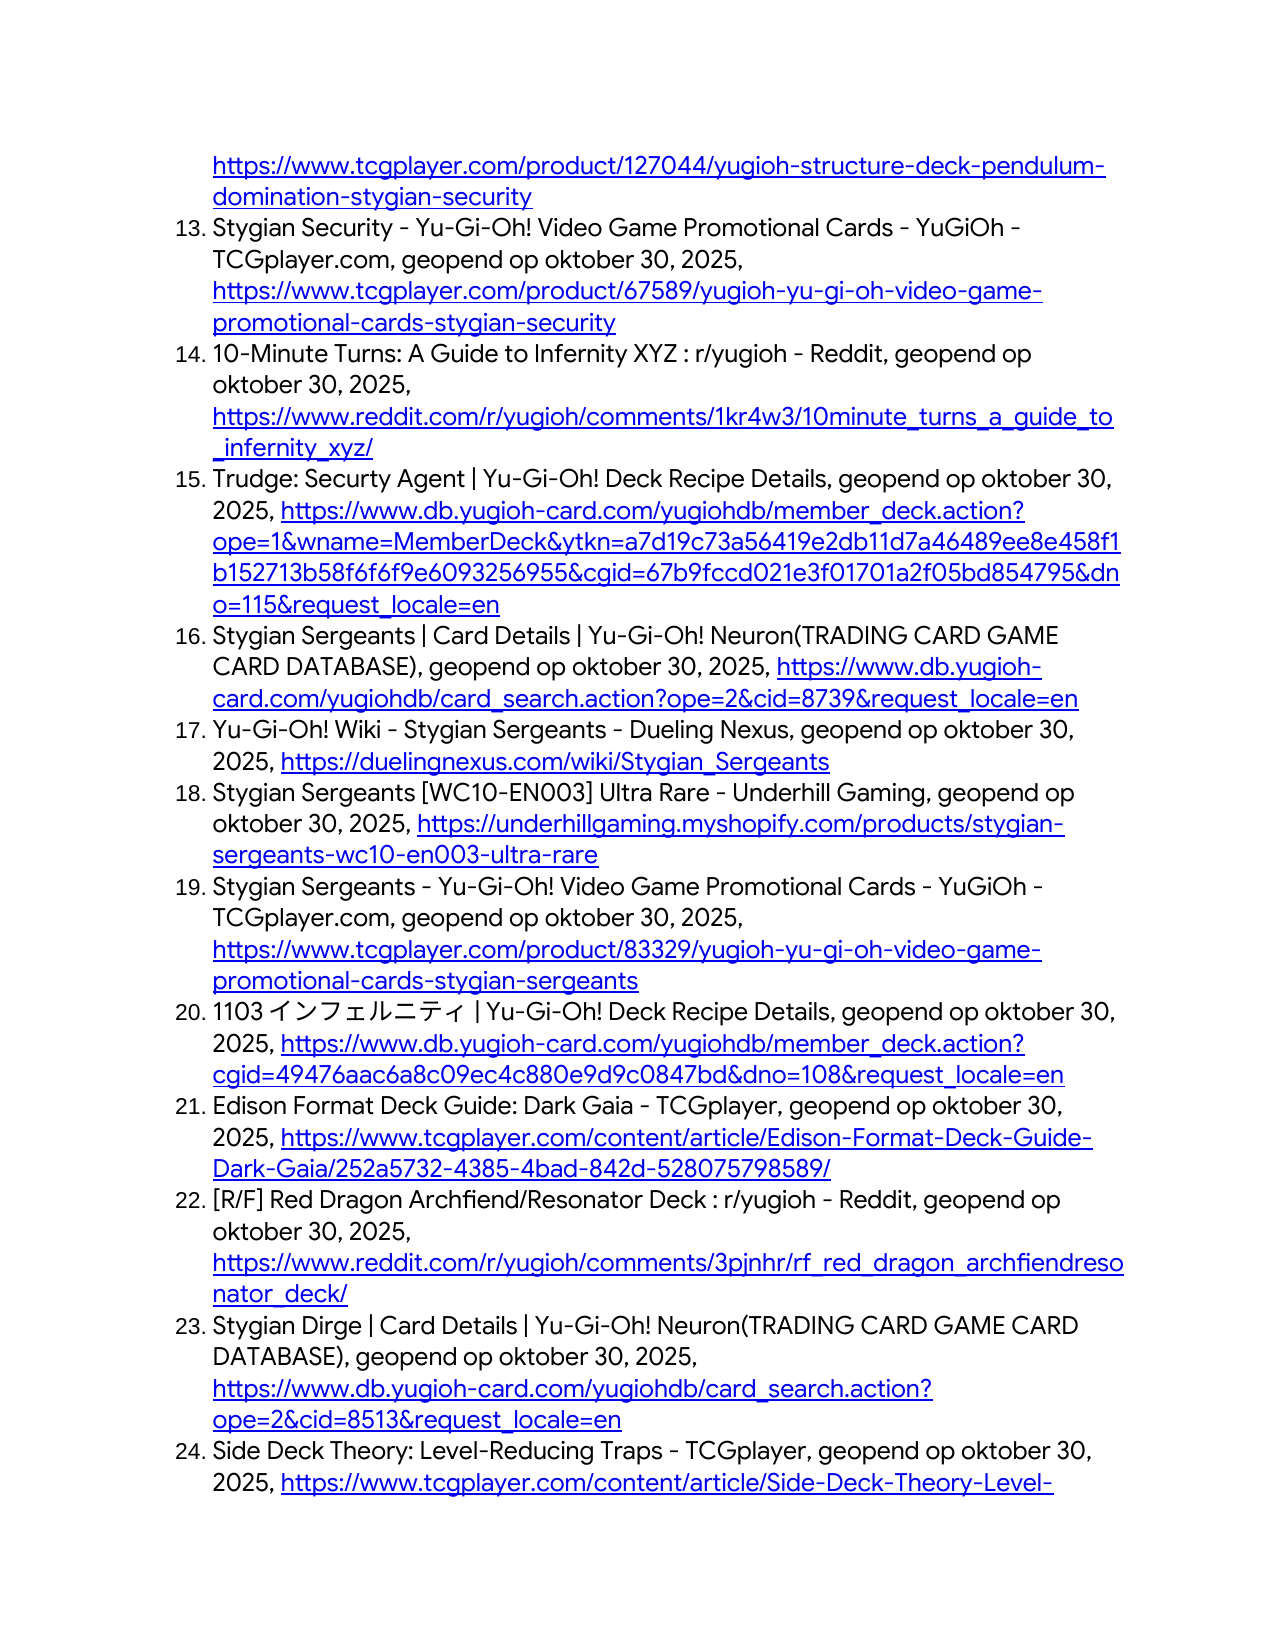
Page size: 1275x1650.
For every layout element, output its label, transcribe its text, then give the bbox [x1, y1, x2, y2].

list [175, 150, 1125, 213]
list 1103インフェルニティ | Yu-Gi-Oh! Deck Recipe Details, geopend op oktober 30, 2025, https://www.db.yugioh-card.com/yugiohdb/member_deck.action?cgid=49476aac6a8c09ec4c880e9d9c0847bd&dno=108&request_locale=en [175, 997, 1125, 1091]
list Yu-Gi-Oh! Wiki - Stygian Sergeants - Dueling Nexus, geopend op oktober 30, 2025, https://duelingnexus.com/wiki/Stygian_Sergeants [175, 714, 1125, 777]
list Edison Format Deck Guide: Dark Gaia - TCGplayer, geopend op oktober 30, 2025, https://www.tcgplayer.com/content/article/Edison-Format-Deck-Guide-Dark-Gaia/252a5732-4385-4bad-842d-528075798589/ [175, 1091, 1125, 1185]
list Stygian Dirge | Card Details | Yu-Gi-Oh! Neuron(TRADING CARD GAME CARD DATABASE), geopend op oktober 30, 2025, https://www.db.yugioh-card.com/yugiohdb/card_search.action?ope=2&cid=8513&request_locale=en [175, 1310, 1125, 1436]
list Stygian Sergeants - Yu-Gi-Oh! Video Game Promotional Cards - YuGiOh - TCGplayer.com, geopend op oktober 30, 2025, https://www.tcgplayer.com/product/83329/yugioh-yu-gi-oh-video-game-promotional-cards-stygian-sergeants [175, 871, 1125, 997]
list [R/F] Red Dragon Archfiend/Resonator Deck : r/yugioh - Reddit, geopend op oktober 30, 2025, https://www.reddit.com/r/yugioh/comments/3pjnhr/rf_red_dragon_archfiendresonator_deck/ [175, 1185, 1125, 1310]
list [175, 1436, 1125, 1498]
list 10-Minute Turns: A Guide to Infernity XYZ : r/yugioh - Reddit, geopend op oktober 30, 2025, https://www.reddit.com/r/yugioh/comments/1kr4w3/10minute_turns_a_guide_to_infernity_xyz/ [175, 338, 1125, 463]
list Stygian Sergeants | Card Details | Yu-Gi-Oh! Neuron(TRADING CARD GAME CARD DATABASE), geopend op oktober 30, 2025, https://www.db.yugioh-card.com/yugiohdb/card_search.action?ope=2&cid=8739&request_locale=en [175, 620, 1125, 714]
list Trudge: Securty Agent | Yu-Gi-Oh! Deck Recipe Details, geopend op oktober 30, 2025, https://www.db.yugioh-card.com/yugiohdb/member_deck.action?ope=1&wname=MemberDeck&ytkn=a7d19c73a56419e2db11d7a46489ee8e458f1b152713b58f6f6f9e6093256955&cgid=67b9fccd021e3f01701a2f05bd854795&dno=115&request_locale=en [175, 463, 1125, 620]
list Stygian Security - Yu-Gi-Oh! Video Game Promotional Cards - YuGiOh - TCGplayer.com, geopend op oktober 30, 2025, https://www.tcgplayer.com/product/67589/yugioh-yu-gi-oh-video-game-promotional-cards-stygian-security [175, 213, 1125, 338]
list Stygian Sergeants [WC10-EN003] Ultra Rare - Underhill Gaming, geopend op oktober 30, 2025, https://underhillgaming.myshopify.com/products/stygian-sergeants-wc10-en003-ultra-rare [175, 777, 1125, 871]
